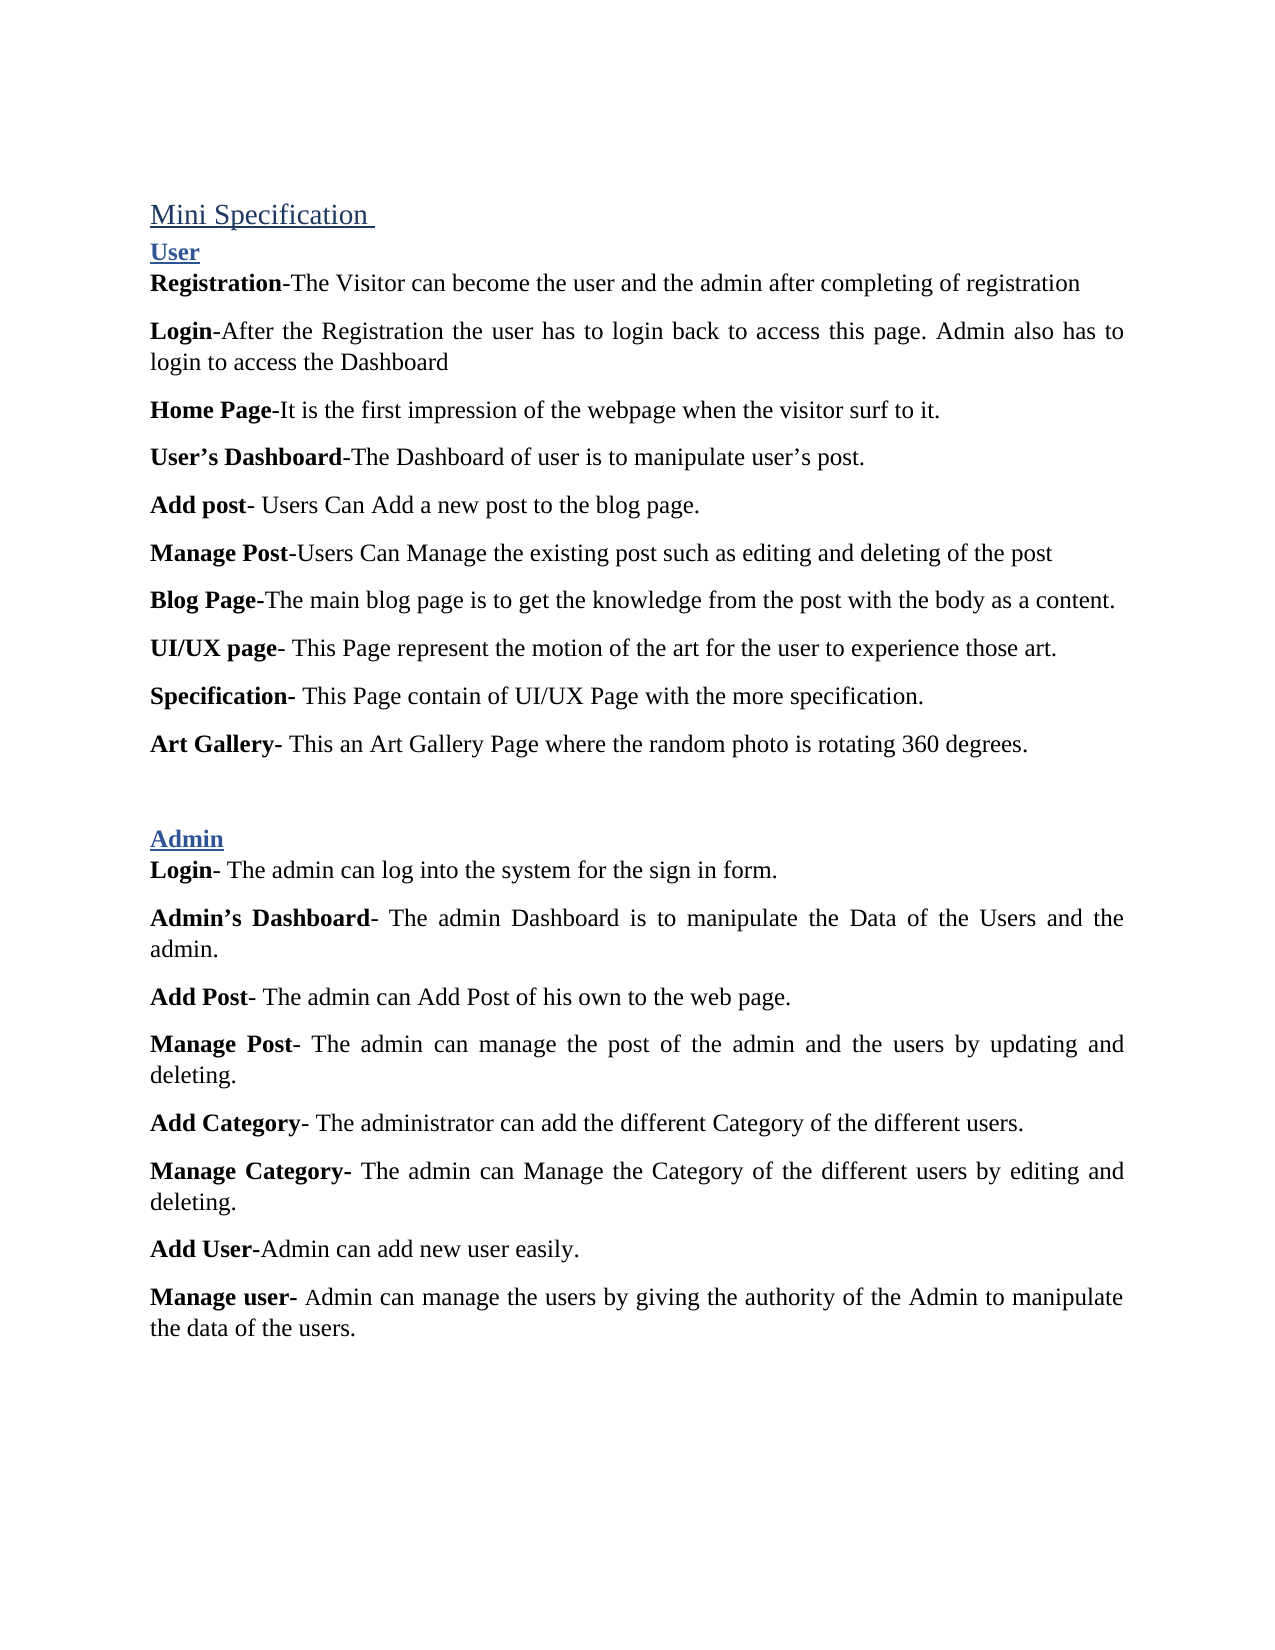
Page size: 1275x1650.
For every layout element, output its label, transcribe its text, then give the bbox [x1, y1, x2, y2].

text Login- The admin can log into the system for the sign in form. [150, 855, 1125, 884]
text Manage user- Admin can manage the users by giving the authority of the Admin to manipulate the data of the users. [150, 1282, 1125, 1342]
subtitle User [150, 237, 1125, 266]
text Manage Category- The admin can Manage the Category of the different users by editing and deleting. [150, 1156, 1125, 1216]
subtitle Mini Specification [150, 197, 1125, 230]
text Registration-The Visitor can become the user and the admin after completing of registration [150, 268, 1125, 297]
text Art Gallery- This an Art Gallery Page where the random photo is rotating 360 degrees. [150, 729, 1125, 757]
text Admin’s Dashboard- The admin Dashboard is to manipulate the Data of the Users and the admin. [150, 903, 1125, 963]
text Manage Post-Users Can Manage the existing post such as editing and deleting of the post [150, 538, 1125, 567]
text User’s Dashboard-The Dashboard of user is to manipulate user’s post. [150, 442, 1125, 471]
text Specification- This Page contain of UI/UX Page with the more specification. [150, 681, 1125, 710]
text Add Category- The administrator can add the different Category of the different users. [150, 1108, 1125, 1137]
text Login-After the Registration the user has to login back to access this page. Admin also has to login to access the Dashboard [150, 316, 1125, 376]
text Home Page-It is the first impression of the webpage when the visitor surf to it. [150, 395, 1125, 423]
text UI/UX page- This Page represent the motion of the art for the user to experience those art. [150, 633, 1125, 662]
text Blog Page-The main blog page is to get the knowledge from the post with the body as a content. [150, 586, 1125, 614]
text Add post- Users Can Add a new post to the blog page. [150, 490, 1125, 519]
text Add Post- The admin can Add Post of his own to the web page. [150, 982, 1125, 1010]
text Manage Post- The admin can manage the post of the admin and the users by updating and deleting. [150, 1029, 1125, 1089]
text Add User-Admin can add new user easily. [150, 1234, 1125, 1263]
subtitle Admin [150, 824, 1125, 853]
